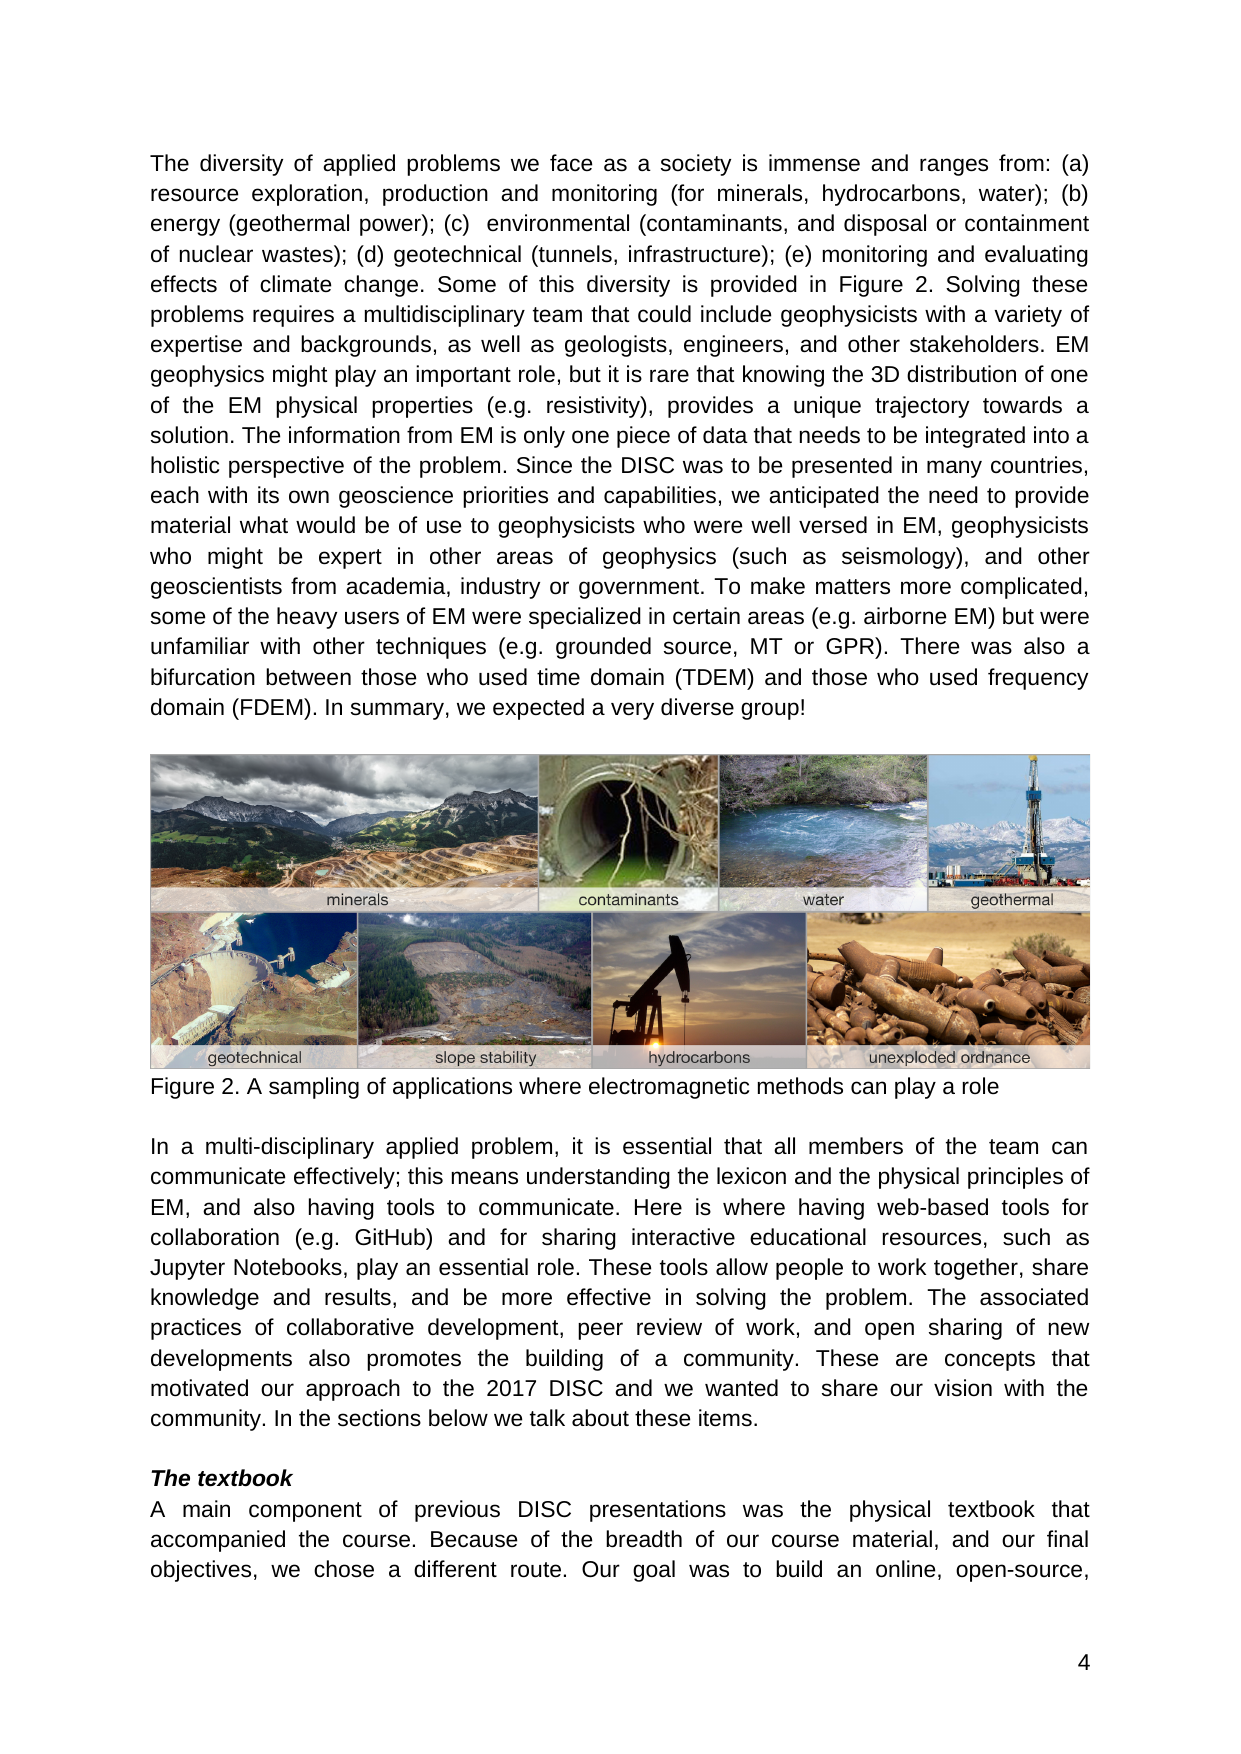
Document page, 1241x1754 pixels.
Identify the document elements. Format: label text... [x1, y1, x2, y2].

text The diversity of applied problems we face as a society is immense and ranges from: (a) resource exploration, production and monitoring (for minerals, hydrocarbons, water); (b) energy (geothermal power); (c) environmental (contaminants, and disposal or containment of nuclear wastes); (d) geotechnical (tunnels, infrastructure); (e) monitoring and evaluating effects of climate change. Some of this diversity is provided in Figure 2. Solving these problems requires a multidisciplinary team that could include geophysicists with a variety of expertise and backgrounds, as well as geologists, engineers, and other stakeholders. EM geophysics might play an important role, but it is rare that knowing the 3D distribution of one of the EM physical properties (e.g. resistivity), provides a unique trajectory towards a solution. The information from EM is only one piece of data that needs to be integrated into a holistic perspective of the problem. Since the DISC was to be presented in many countries, each with its own geoscience priorities and capabilities, we anticipated the need to provide material what would be of use to geophysicists who were well versed in EM, geophysicists who might be expert in other areas of geophysics (such as seismology), and other geoscientists from academia, industry or government. To make matters more complicated, some of the heavy users of EM were specialized in certain areas (e.g. airborne EM) but were unfamiliar with other techniques (e.g. grounded source, MT or GPR). There was also a bifurcation between those who used time domain (TDEM) and those who used frequency domain (FDEM). In summary, we expected a very diverse group! [150, 150, 1090, 720]
text In a multi-disciplinary applied problem, it is essential that all members of the team can communicate effectively; this means understanding the lexicon and the physical principles of EM, and also having tools to communicate. Here is where having web-based tools for collaboration (e.g. GitHub) and for sharing interactive educational resources, such as Jupyter Notebooks, play an essential role. These tools allow people to work together, share knowledge and results, and be more effective in solving the problem. The associated practices of collaborative development, peer review of work, and open sharing of new developments also promotes the building of a community. These are concepts that motivated our approach to the 2017 DISC and we wanted to share our vision with the community. In the sections below we talk about these items. [150, 1133, 1090, 1431]
picture [150, 754, 1091, 1069]
text The textbook [150, 1465, 1090, 1492]
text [150, 1496, 1090, 1582]
text Figure 2. A sampling of applications where electromagnetic methods can play a role [150, 1073, 1090, 1099]
